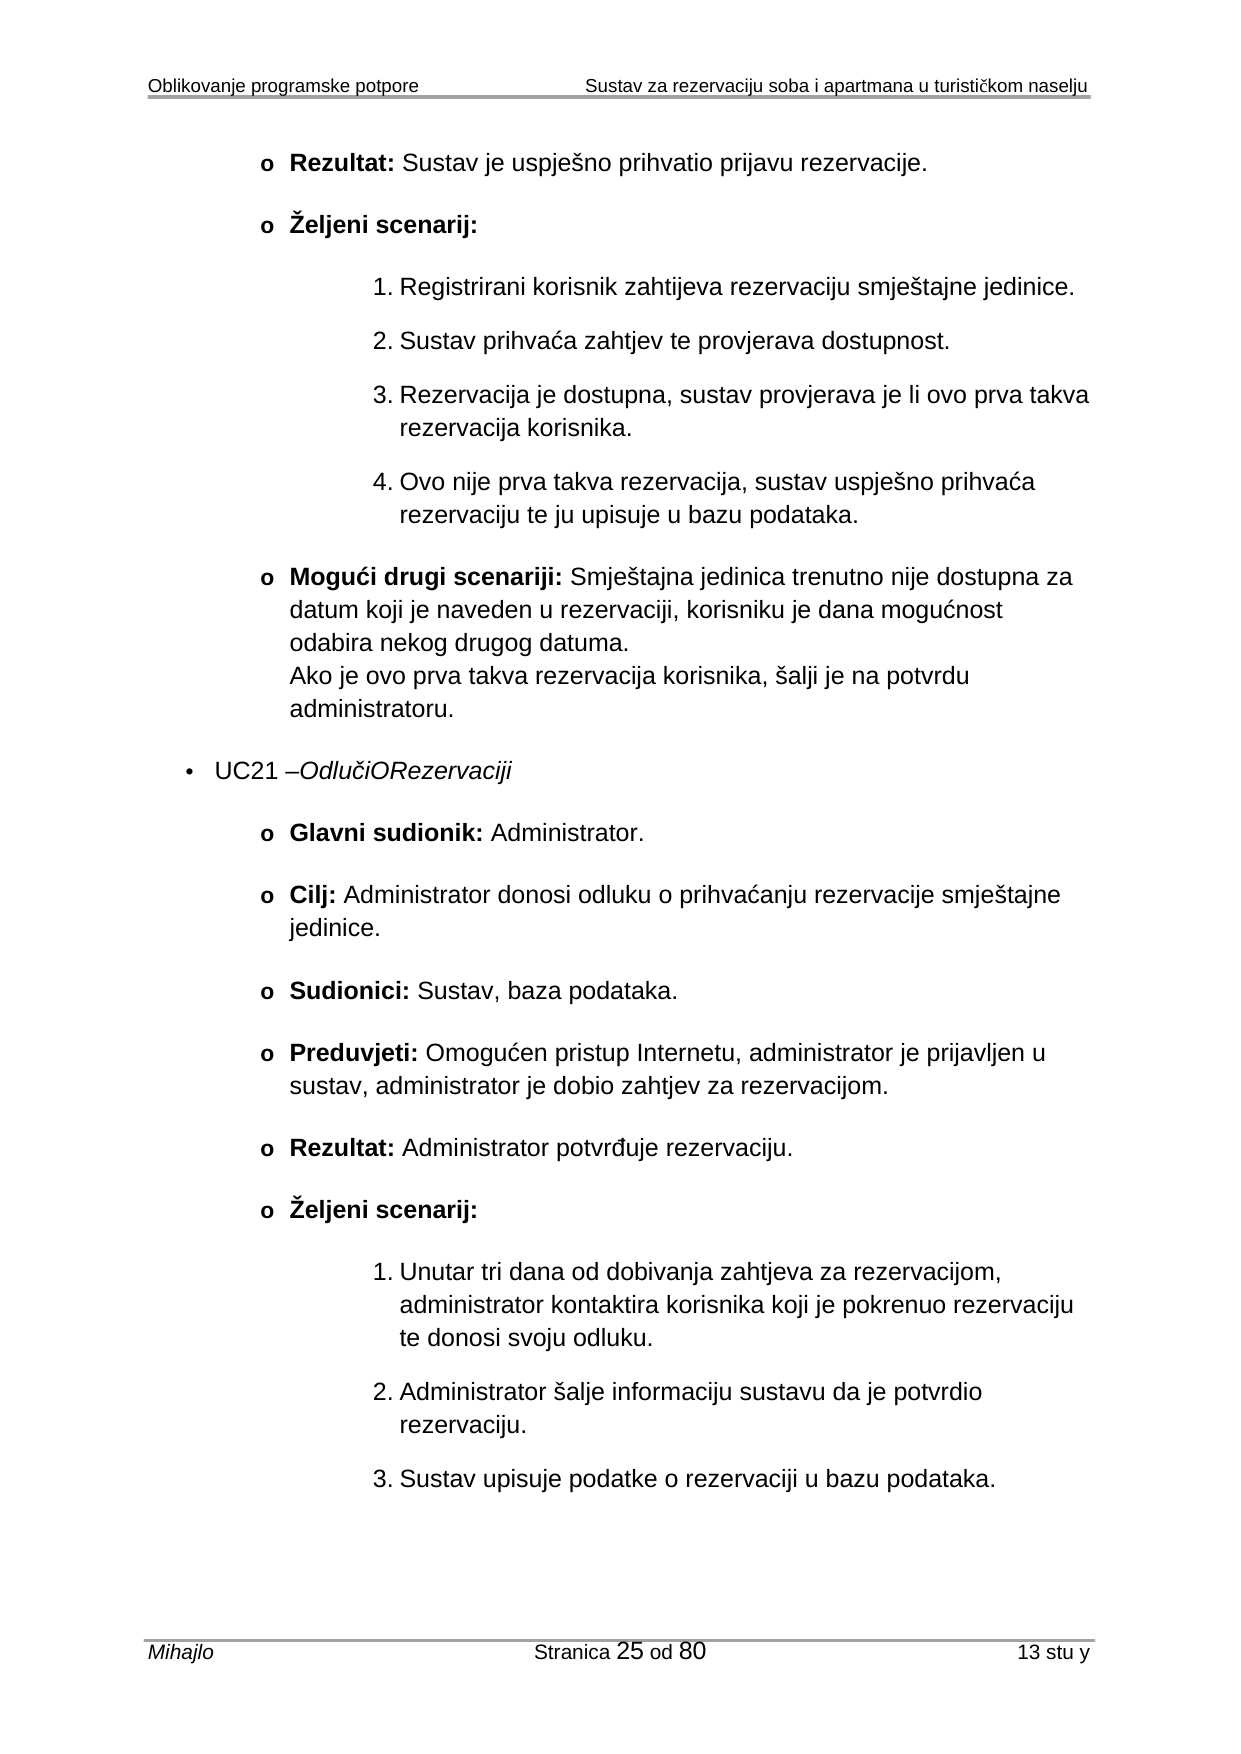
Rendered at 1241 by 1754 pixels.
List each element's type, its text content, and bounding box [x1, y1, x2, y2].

list Glavni sudionik: Administrator. [260, 818, 1093, 847]
list Željeni scenarij: [260, 210, 1093, 238]
list Sustav prihvaća zahtjev te provjerava dostupnost. [373, 326, 1093, 354]
list Mogući drugi scenariji: Smještajna jedinica trenutno nije dostupna za datum koji je naveden u rezervaciji, korisniku je dana mogućnost odabira nekog drugog datuma. Ako je ovo prva takva rezervacija korisnika, šalji je na potvrdu administratoru. [260, 562, 1093, 723]
list Rezultat: Administrator potvrđuje rezervaciju. [260, 1133, 1093, 1162]
list Administrator šalje informaciju sustavu da je potvrdio rezervaciju. [373, 1377, 1093, 1439]
picture [147, 95, 1092, 99]
list Rezervacija je dostupna, sustav provjerava je li ovo prva takva rezervacija korisnika. [373, 380, 1093, 441]
list Rezultat: Sustav je uspješno prihvatio prijavu rezervacije. [260, 148, 1093, 176]
list Željeni scenarij: [260, 1195, 1093, 1224]
list Preduvjeti: Omogućen pristup Internetu, administrator je prijavljen u sustav, administrator je dobio zahtjev za rezervacijom. [260, 1038, 1093, 1099]
list Ovo nije prva takva rezervacija, sustav uspješno prihvaća rezervaciju te ju upisuje u bazu podataka. [373, 467, 1093, 528]
list Sudionici: Sustav, baza podataka. [260, 976, 1093, 1004]
list Unutar tri dana od dobivanja zahtjeva za rezervacijom, administrator kontaktira korisnika koji je pokrenuo rezervaciju te donosi svoju odluku. [373, 1257, 1093, 1352]
list Cilj: Administrator donosi odluku o prihvaćanju rezervacije smještajne jedinice. [260, 880, 1093, 942]
list Registrirani korisnik zahtijeva rezervaciju smještajne jedinice. [373, 272, 1093, 301]
list Sustav upisuje podatke o rezervaciji u bazu podataka. [373, 1464, 1093, 1493]
list UC21 –OdlučiORezervaciji [185, 756, 1093, 785]
